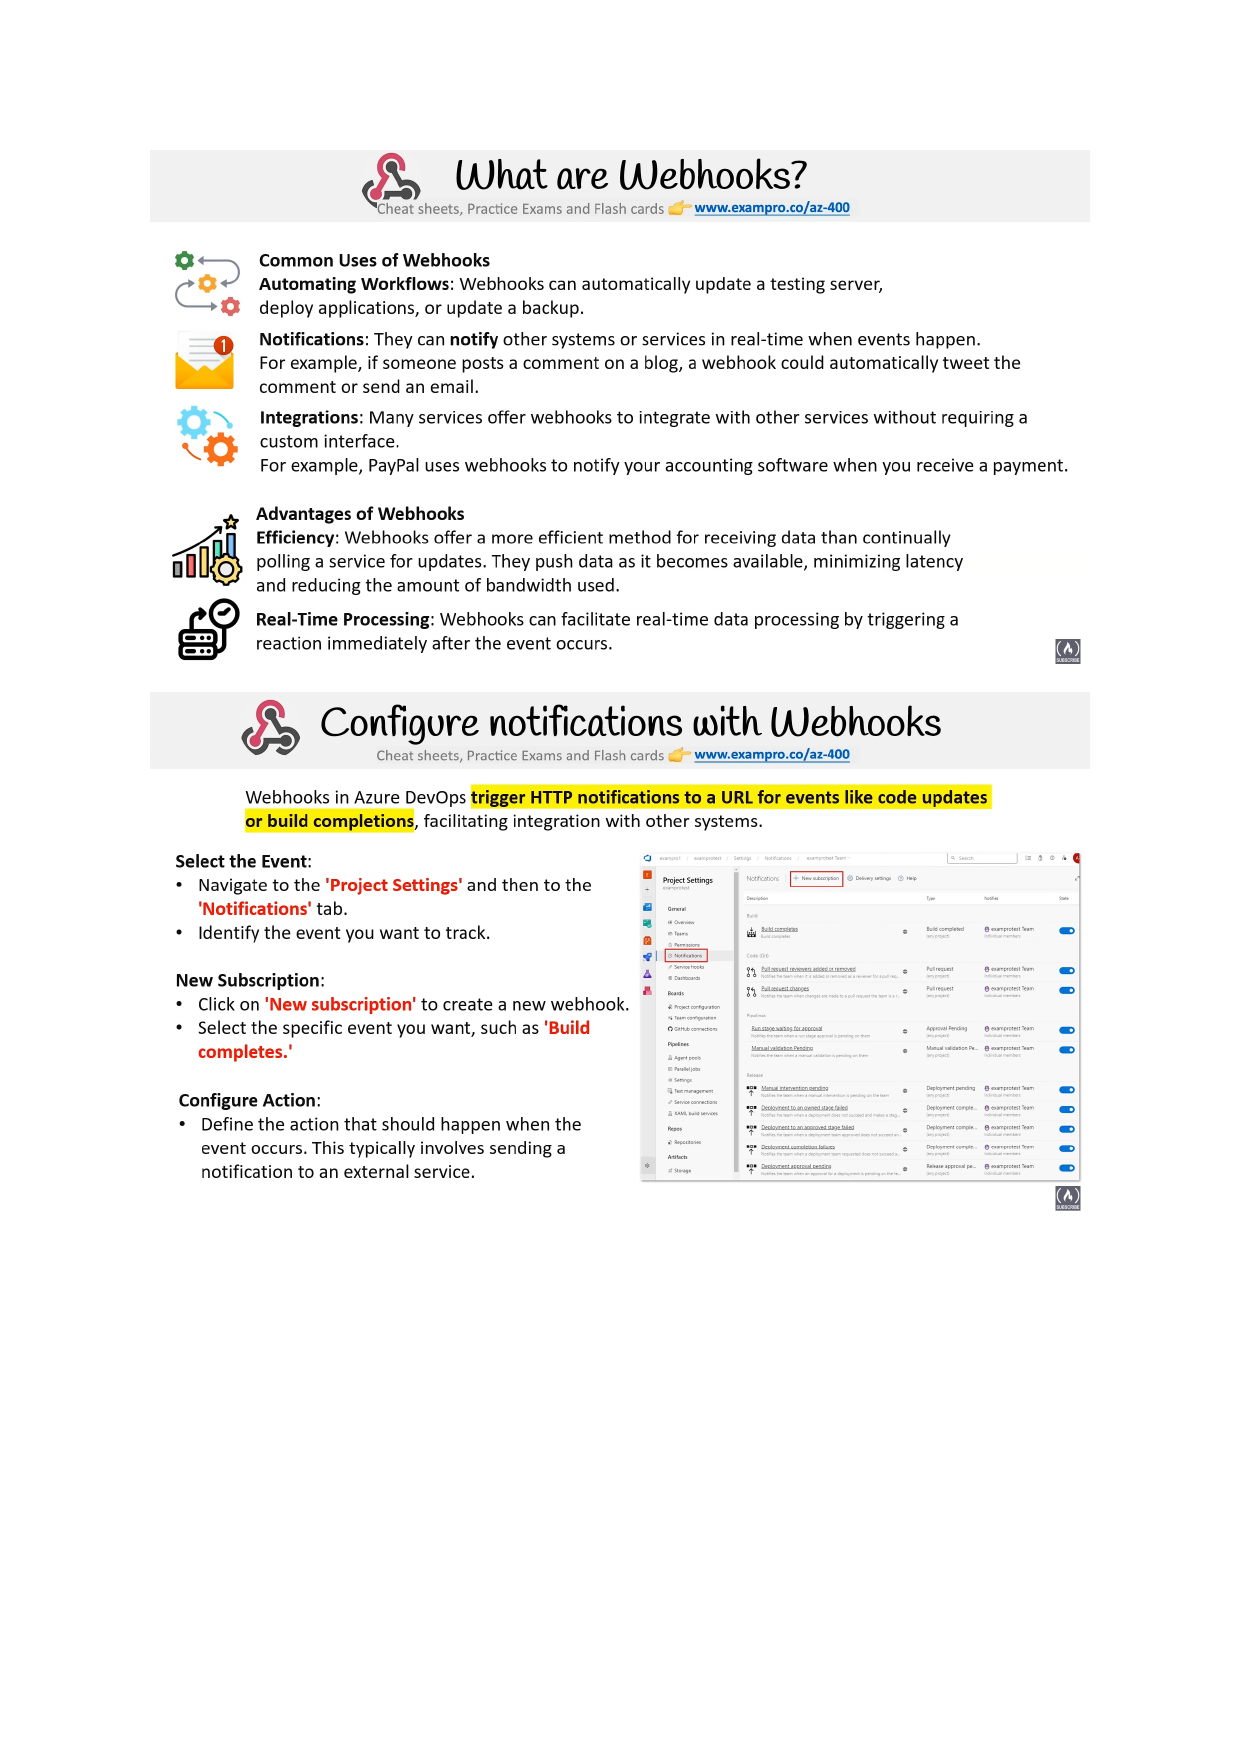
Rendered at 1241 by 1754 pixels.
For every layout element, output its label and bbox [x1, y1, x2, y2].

picture [150, 150, 1091, 674]
picture [150, 692, 1091, 1211]
